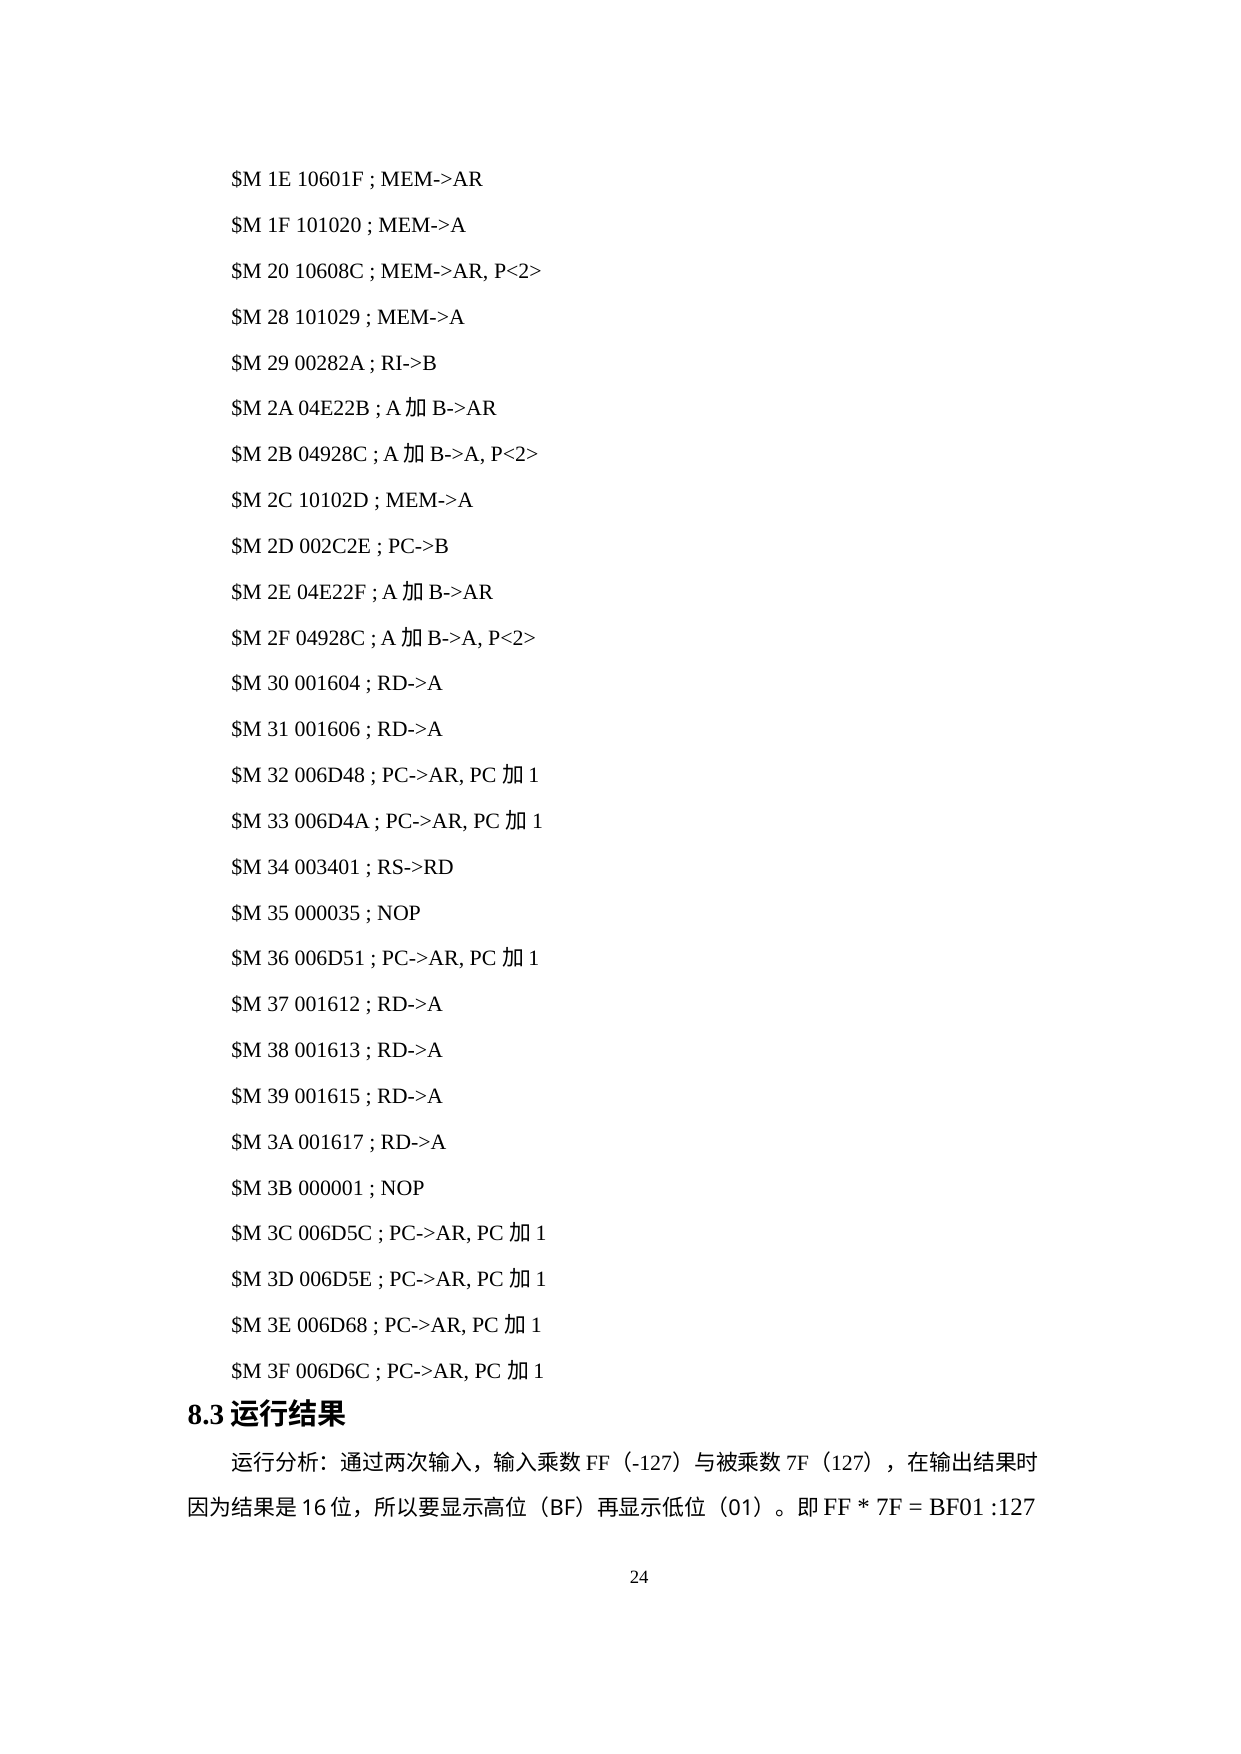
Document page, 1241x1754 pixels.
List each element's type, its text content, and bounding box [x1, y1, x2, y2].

text $M 31 001606 ; RD->A [187, 700, 1053, 746]
text $M 29 00282A ; RI->B [187, 333, 1053, 379]
text $M 20 10608C ; MEM->AR, P<2> [187, 242, 1053, 287]
text $M 2D 002C2E ; PC->B [187, 517, 1053, 562]
text $M 3A 001617 ; RD->A [187, 1112, 1053, 1158]
text $M 3D 006D5E ; PC->AR, PC 加1 [187, 1250, 1053, 1296]
text $M 3C 006D5C ; PC->AR, PC 加1 [187, 1204, 1053, 1250]
text $M 2C 10102D ; MEM->A [187, 471, 1053, 517]
subtitle 8.3运行结果 [187, 1387, 1053, 1433]
text $M 39 001615 ; RD->A [187, 1067, 1053, 1112]
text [187, 1433, 1053, 1525]
text $M 34 003401 ; RS->RD [187, 837, 1053, 883]
text $M 30 001604 ; RD->A [187, 654, 1053, 700]
text $M 35 000035 ; NOP [187, 883, 1053, 929]
text $M 32 006D48 ; PC->AR, PC 加1 [187, 746, 1053, 792]
text $M 1E 10601F ; MEM->AR [187, 150, 1053, 196]
text $M 1F 101020 ; MEM->A [187, 196, 1053, 242]
text $M 38 001613 ; RD->A [187, 1021, 1053, 1067]
text $M 28 101029 ; MEM->A [187, 287, 1053, 333]
text $M 3B 000001 ; NOP [187, 1158, 1053, 1204]
text $M 2F 04928C ; A 加B->A, P<2> [187, 608, 1053, 654]
text $M 2A 04E22B ; A 加B->AR [187, 379, 1053, 425]
text $M 37 001612 ; RD->A [187, 975, 1053, 1021]
text $M 3E 006D68 ; PC->AR, PC 加1 [187, 1296, 1053, 1342]
text $M 36 006D51 ; PC->AR, PC 加1 [187, 929, 1053, 975]
text $M 3F 006D6C ; PC->AR, PC 加1 [187, 1342, 1053, 1387]
text $M 2E 04E22F ; A 加B->AR [187, 562, 1053, 608]
text $M 33 006D4A ; PC->AR, PC 加1 [187, 792, 1053, 837]
text $M 2B 04928C ; A 加B->A, P<2> [187, 425, 1053, 471]
